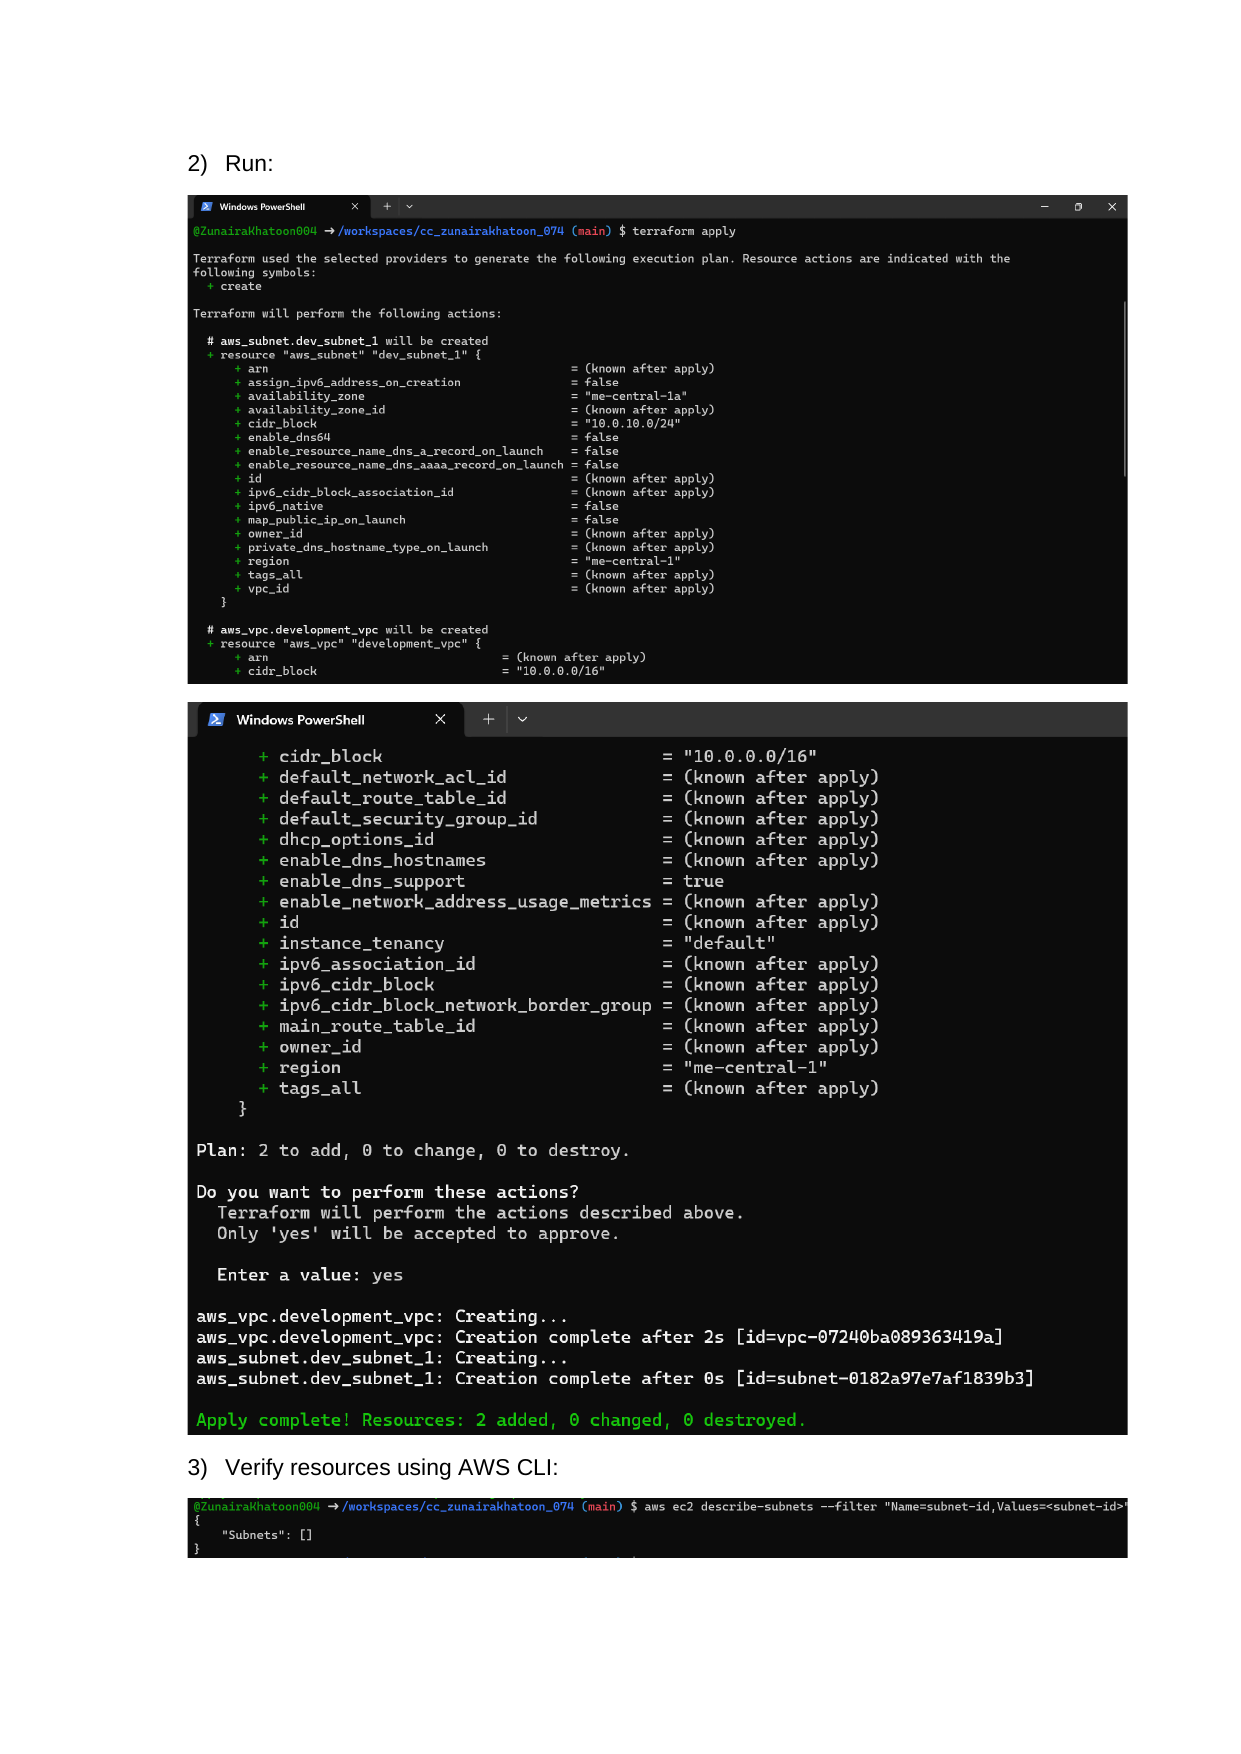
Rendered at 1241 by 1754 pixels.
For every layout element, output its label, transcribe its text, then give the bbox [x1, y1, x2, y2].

list Verify resources using AWS CLI: [187, 1453, 1090, 1480]
picture [187, 195, 1128, 684]
list Run: [187, 150, 1090, 176]
picture [187, 702, 1128, 1435]
picture [187, 1498, 1128, 1558]
